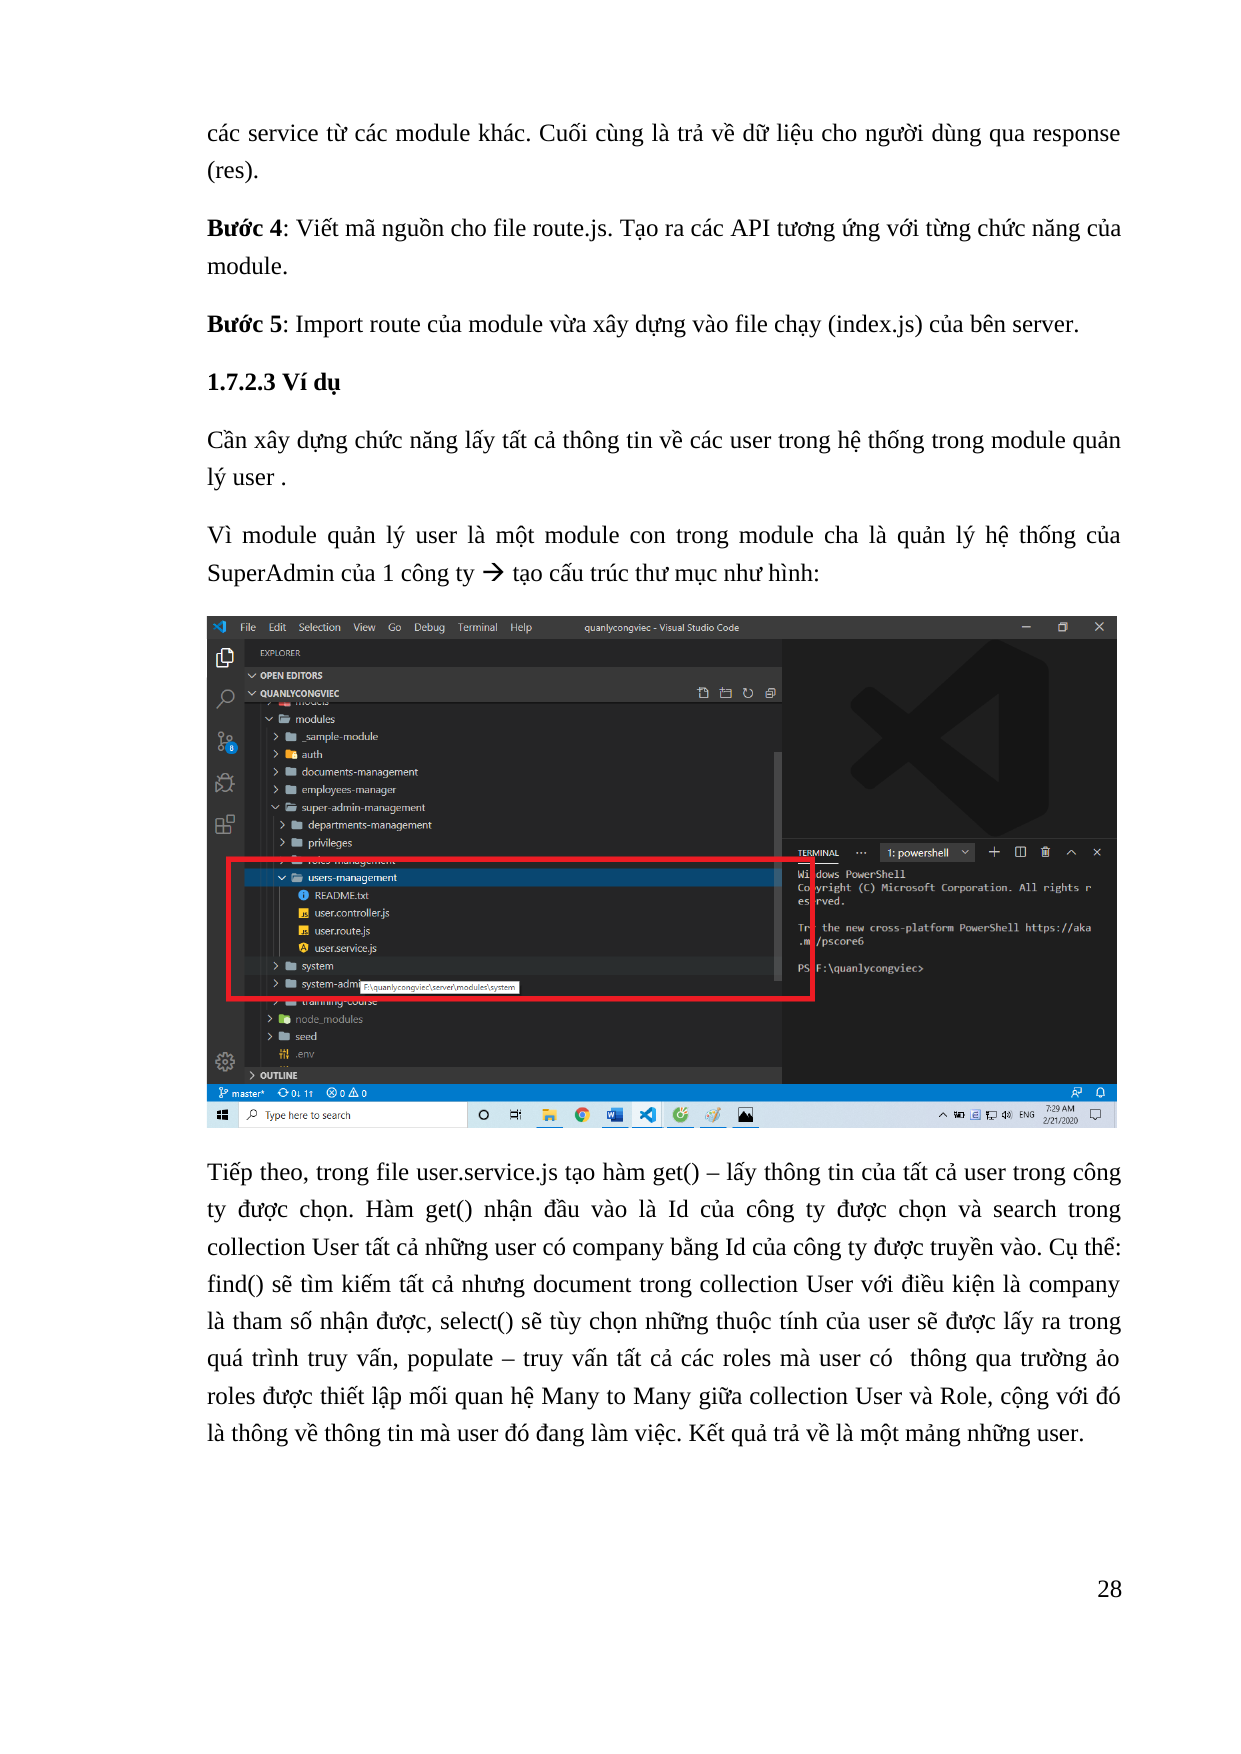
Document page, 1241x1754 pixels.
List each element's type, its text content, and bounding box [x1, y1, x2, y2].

text Cần xây dựng chức năng lấy tất cả thông tin về các user trong hệ thống trong module quản lý user . [207, 425, 1122, 491]
text Tiếp theo, trong file user.service.js tạo hàm get() – lấy thông tin của tất cả user trong công ty được chọn. Hàm get() nhận đầu vào là Id của công ty được chọn và search trong collection User tất cả những user có company bằng Id của công ty được truyền vào. Cụ thể: find() sẽ tìm kiếm tất cả nhưng document trong collection User với điều kiện là company là tham số nhận được, select() sẽ tùy chọn những thuộc tính của user sẽ được lấy ra trong quá trình truy vấn, populate – truy vấn tất cả các roles mà user có thông qua trường ảo roles được thiết lập mối quan hệ Many to Many giữa collection User và Role, cộng với đó là thông về thông tin mà user đó đang làm việc. Kết quả trả về là một mảng những user. [207, 1157, 1122, 1447]
picture [206, 616, 1117, 1128]
text Vì module quản lý user là một module con trong module cha là quản lý hệ thống của SuperAdmin của 1 công ty tạo cấu trúc thư mục như hình: [207, 521, 1122, 587]
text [207, 118, 1122, 184]
subtitle Ví dụ [207, 367, 1122, 396]
text Bước 5: Import route của module vừa xây dựng vào file chạy (index.js) của bên server. [207, 309, 1122, 338]
text Bước 4: Viết mã nguồn cho file route.js. Tạo ra các API tương ứng với từng chức năng của module. [207, 213, 1122, 279]
